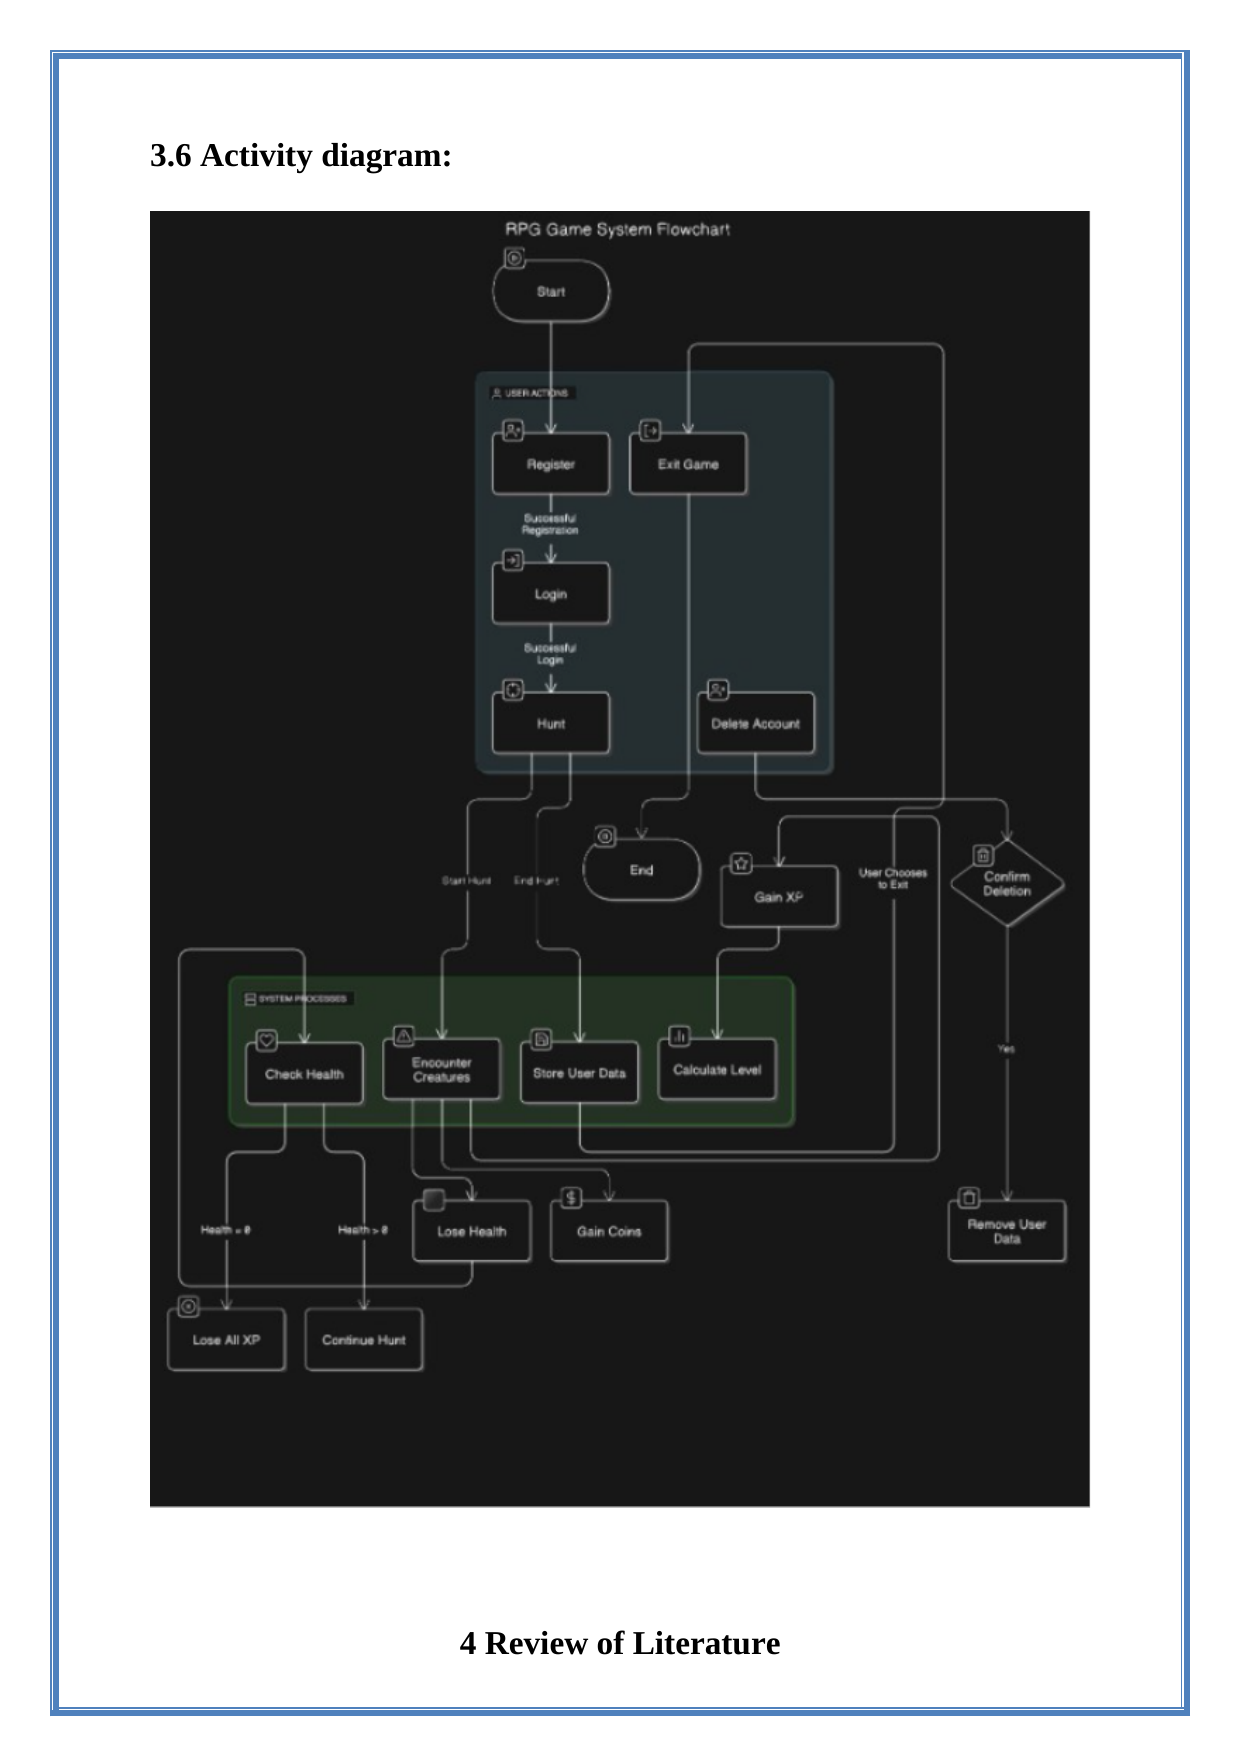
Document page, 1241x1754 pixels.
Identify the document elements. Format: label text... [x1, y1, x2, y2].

text 4 Review of Literature [150, 1623, 1090, 1661]
text 3.6 Activity diagram: [150, 135, 1090, 173]
picture [150, 211, 1091, 1508]
